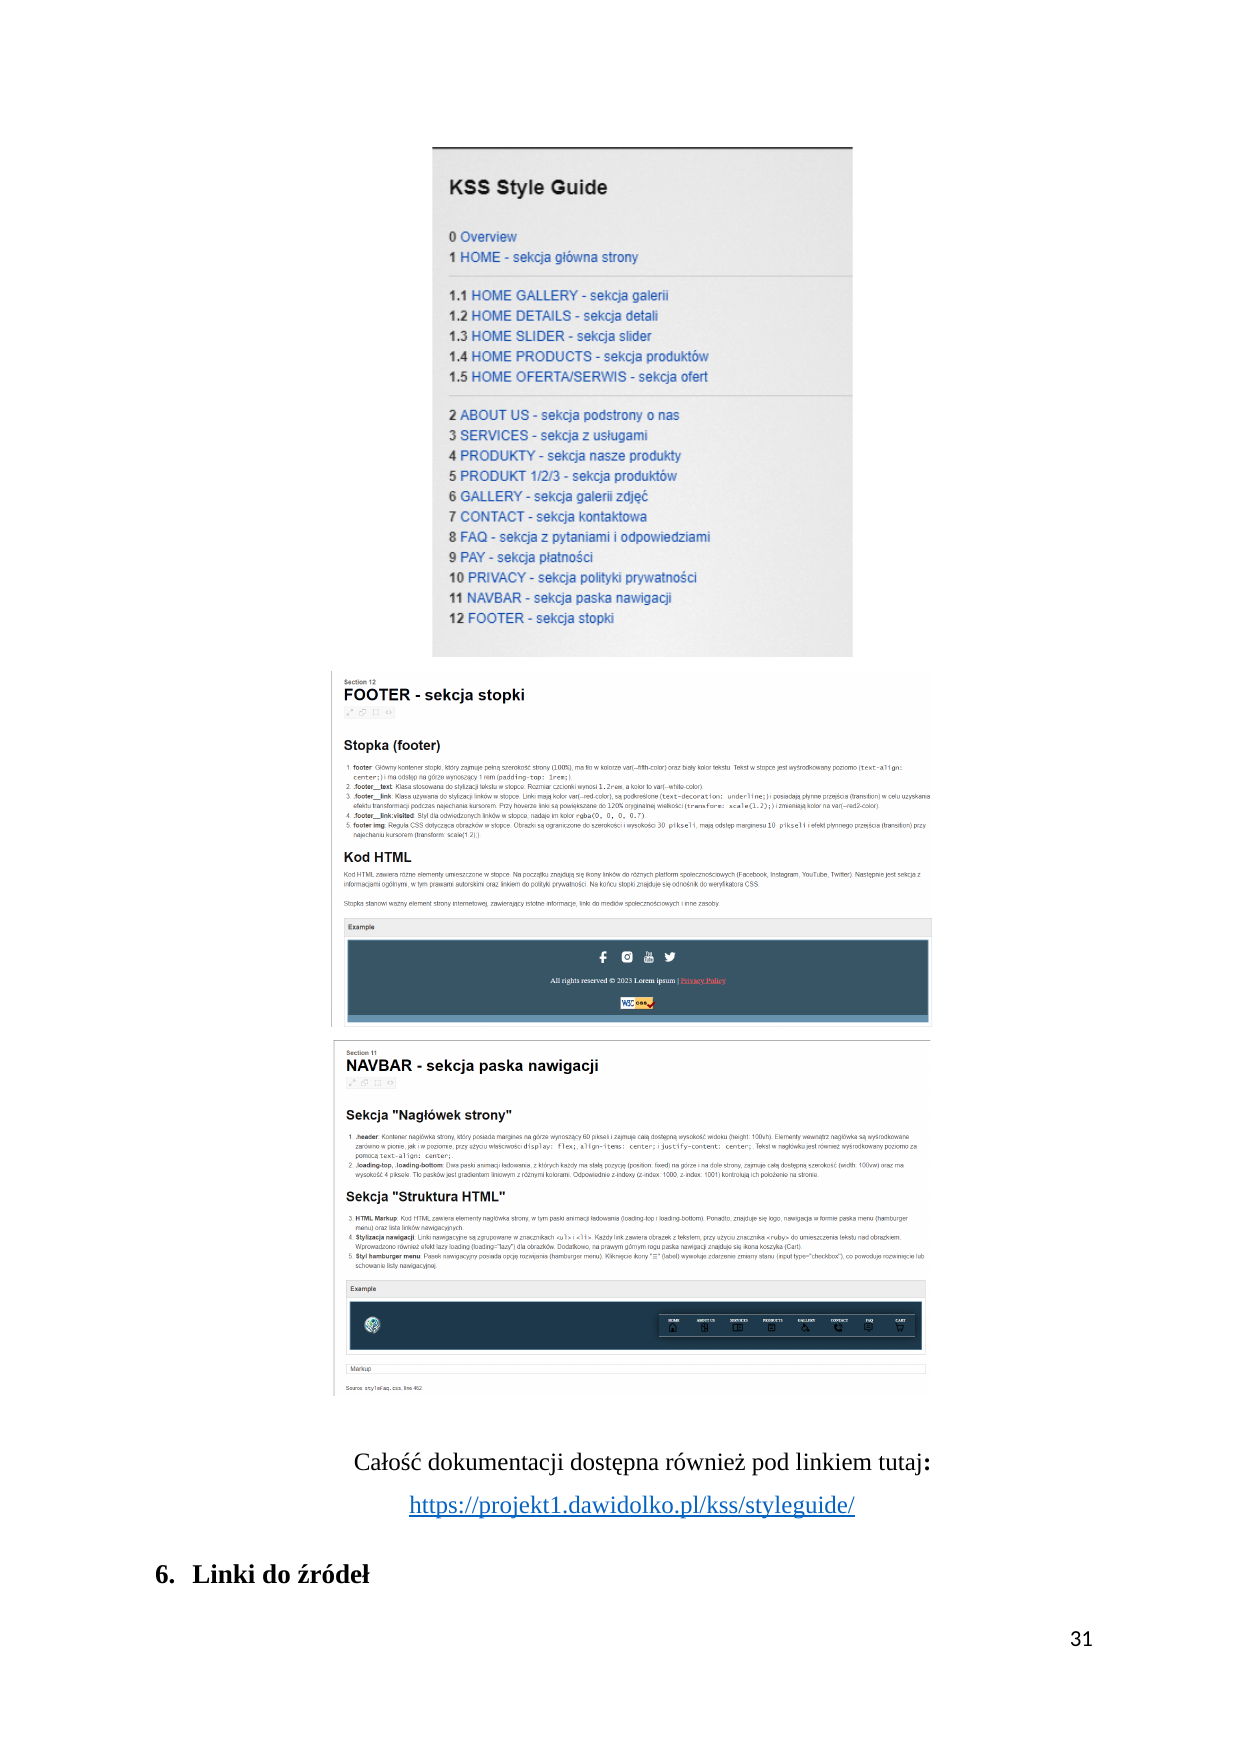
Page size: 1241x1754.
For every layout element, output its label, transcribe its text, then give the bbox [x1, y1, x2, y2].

text Całość dokumentacji dostępna również pod linkiem tutaj: https://projekt1.dawidolko.pl/kss/styleguide/ [171, 1447, 1093, 1519]
picture [432, 147, 853, 657]
list Linki do źródeł [155, 1558, 1093, 1589]
picture [333, 1040, 931, 1396]
picture [331, 671, 933, 1027]
